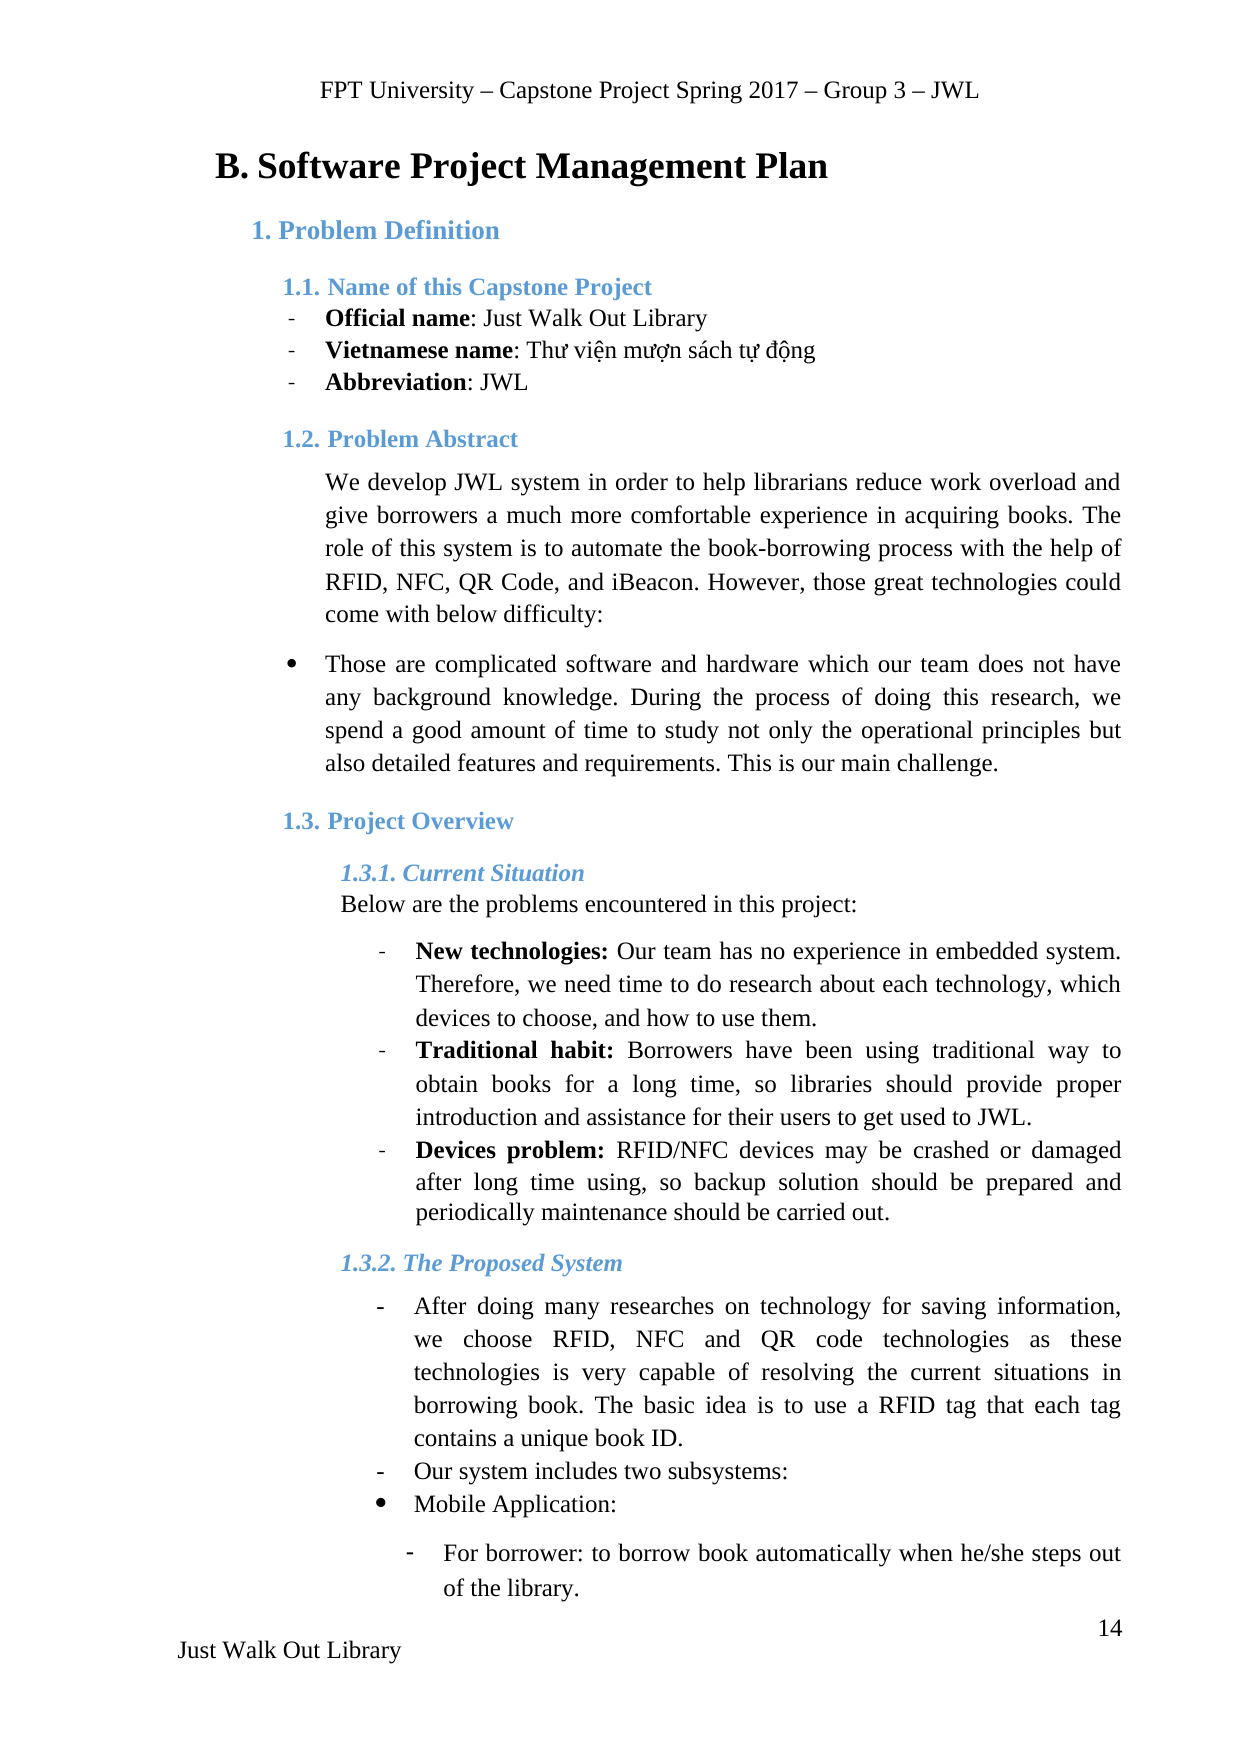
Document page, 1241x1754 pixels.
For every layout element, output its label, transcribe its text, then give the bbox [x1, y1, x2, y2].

subtitle The Proposed System [340, 1248, 1122, 1277]
list Official name: Just Walk Out Library [287, 303, 1122, 333]
list Vietnamese name: Thư viện mượn sách tự động [287, 335, 1122, 365]
text We develop JWL system in order to help librarians reduce work overload and give borrowers a much more comfortable experience in acquiring books. The role of this system is to automate the book-borrowing process with the help of RFID, NFC, QR Code, and iBeacon. However, those great technologies could come with below difficulty: [325, 467, 1122, 628]
subtitle Problem Definition [251, 214, 1122, 245]
subtitle Current Situation [340, 858, 1122, 887]
list For borrower: to borrow book automatically when he/she steps out of the library. [406, 1536, 1122, 1602]
subtitle Name of this Capstone Project [282, 272, 1122, 301]
text Below are the problems encountered in this project: [265, 889, 1122, 917]
list Mobile Application: [376, 1489, 1122, 1519]
subtitle Project Overview [282, 806, 1122, 835]
list Those are complicated software and hardware which our team does not have any background knowledge. During the process of doing this research, we spend a good amount of time to study not only the operational principles but also detailed features and requirements. This is our main challenge. [287, 649, 1122, 777]
list New technologies: Our team has no experience in embedded system. Therefore, we need time to do research about each technology, which devices to choose, and how to use them. [378, 936, 1122, 1031]
list Devices problem: RFID/NFC devices may be crashed or damaged after long time using, so backup solution should be prepared and periodically maintenance should be carried out. [378, 1136, 1122, 1226]
subtitle Software Project Management Plan [215, 143, 1122, 186]
list Traditional habit: Borrowers have been using traditional way to obtain books for a long time, so libraries should provide proper introduction and assistance for their users to get used to JWL. [378, 1036, 1122, 1131]
list Abbreviation: JWL [287, 367, 1122, 397]
list Our system includes two subsystems: [376, 1456, 1122, 1485]
list After doing many researches on technology for saving information, we choose RFID, NFC and QR code technologies as these technologies is very capable of resolving the current situations in borrowing book. The basic idea is to use a RFID tag that each tag contains a unique book ID. [376, 1291, 1122, 1452]
subtitle Problem Abstract [282, 424, 1122, 453]
